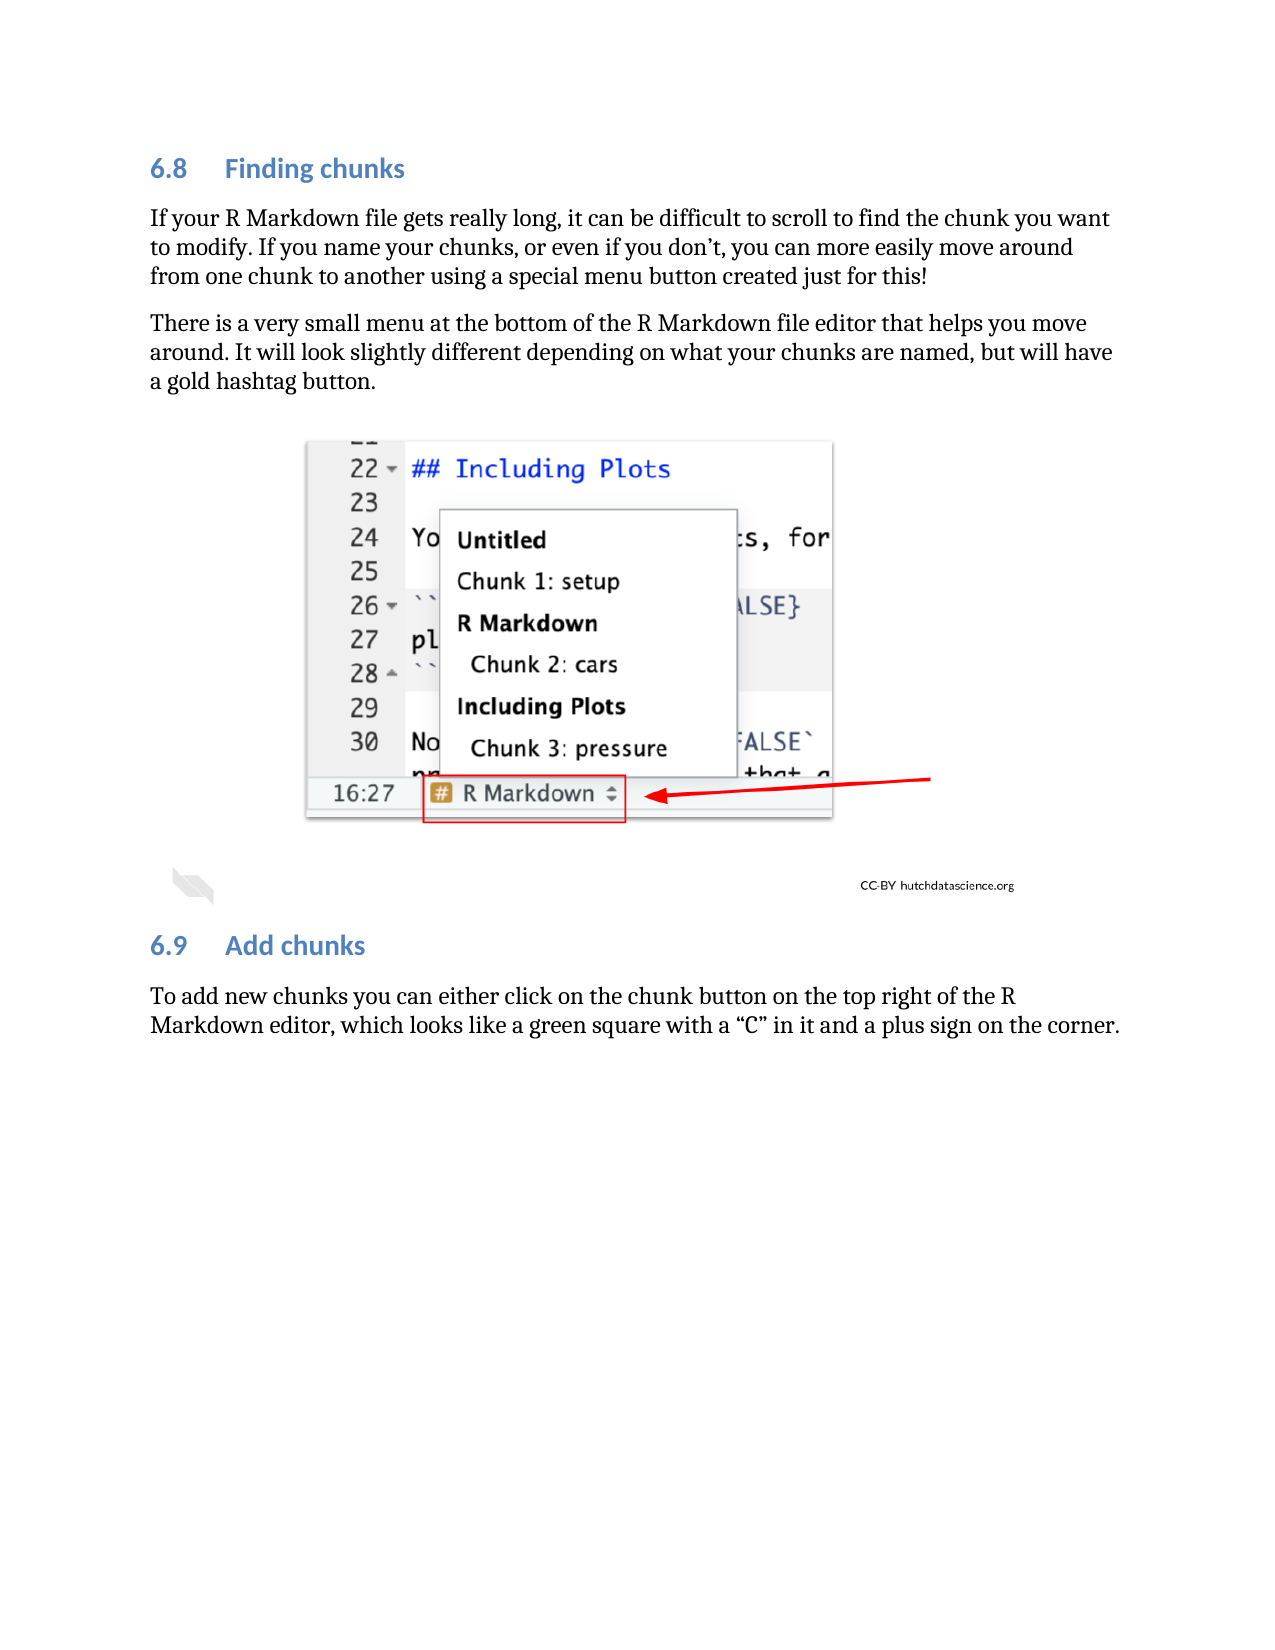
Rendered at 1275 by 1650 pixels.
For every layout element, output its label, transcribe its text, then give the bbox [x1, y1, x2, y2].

text To add new chunks you can either click on the chunk button on the top right of the R Markdown editor, which looks like a green square with a “C” in it and a plus sign on the corner. [150, 982, 1125, 1039]
text There is a very small menu at the bottom of the R Markdown file editor that helps you move around. It will look slightly different depending on what your chunks are named, but will have a gold hashtag button. [150, 309, 1125, 396]
subtitle 6.8 Finding chunks [150, 150, 1125, 186]
picture [168, 414, 1044, 907]
subtitle 6.9 Add chunks [150, 927, 1125, 963]
text If your R Markdown file gets really long, it can be difficult to scroll to find the chunk you want to modify. If you name your chunks, or even if you don’t, you can more easily move around from one chunk to another using a special menu button created just for this! [150, 204, 1125, 291]
